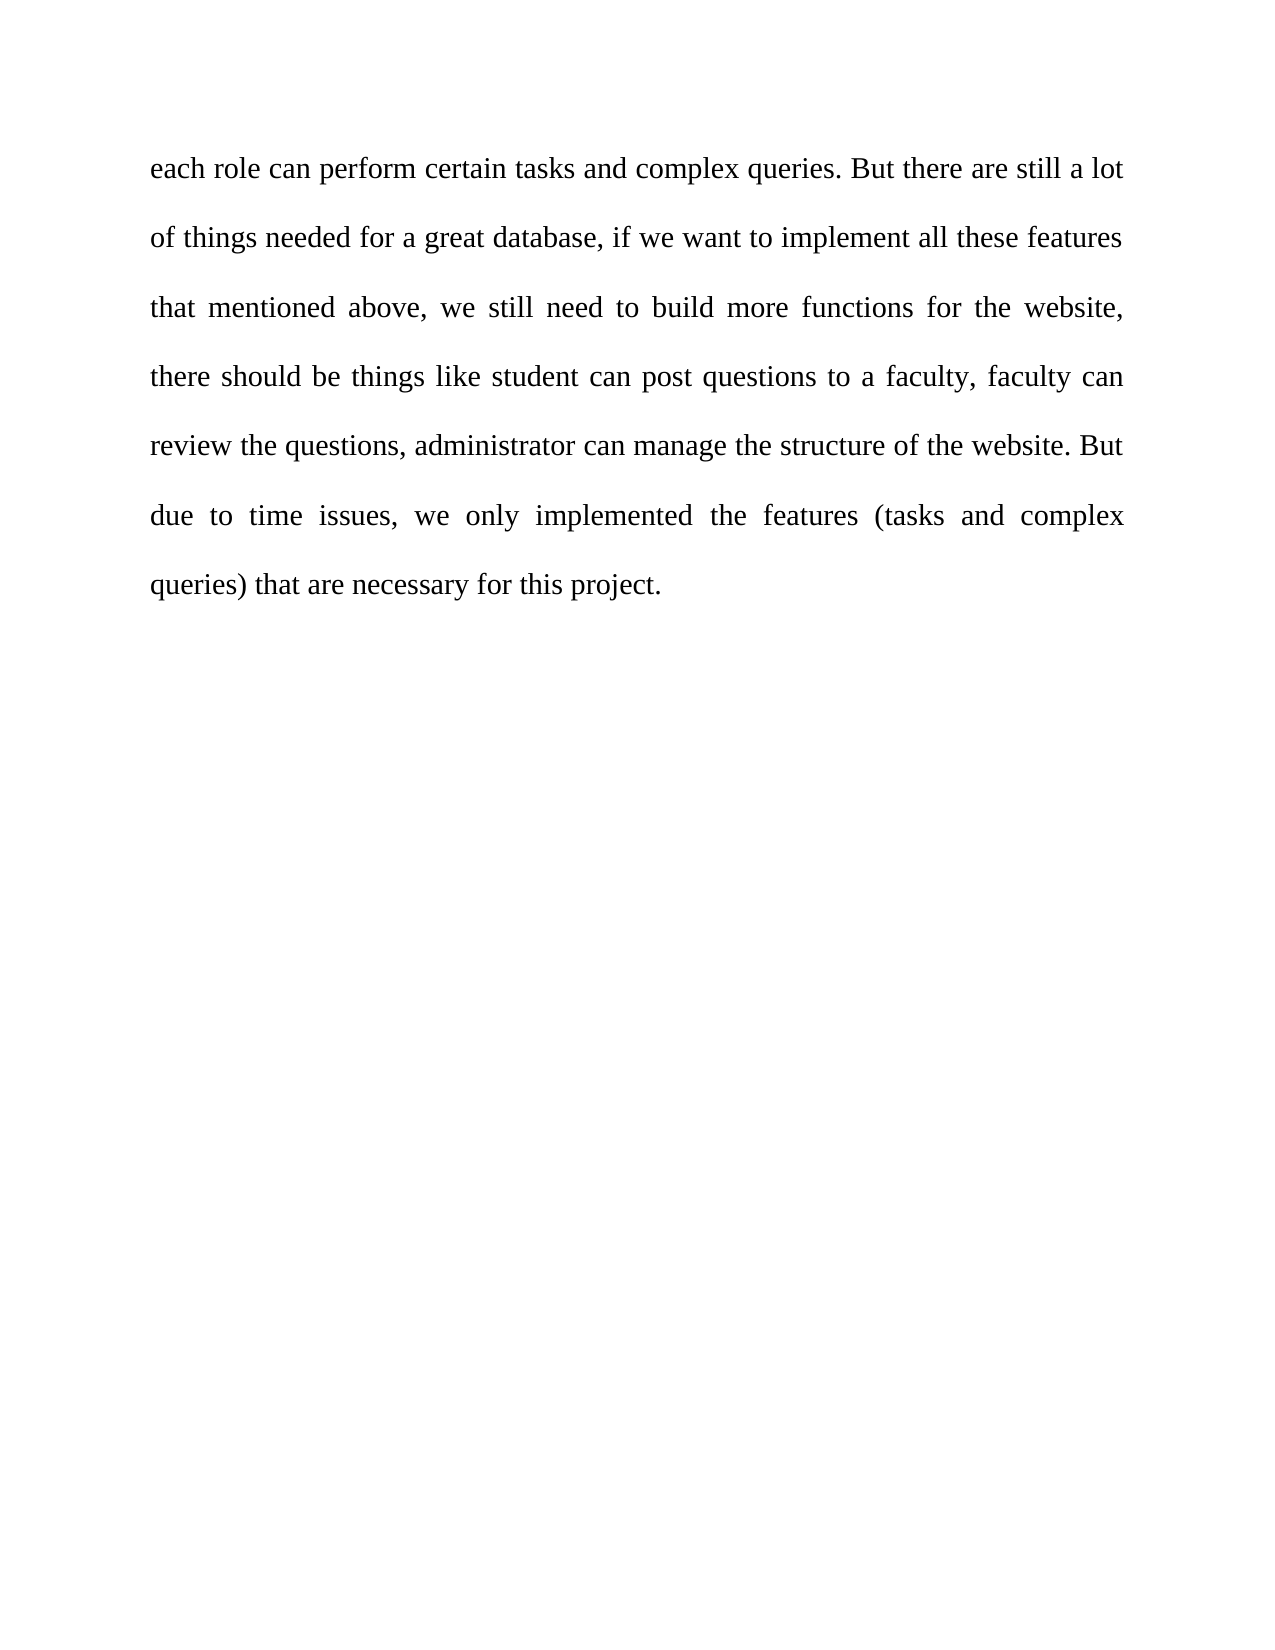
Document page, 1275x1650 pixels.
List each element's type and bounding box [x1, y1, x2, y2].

text [150, 150, 1125, 601]
